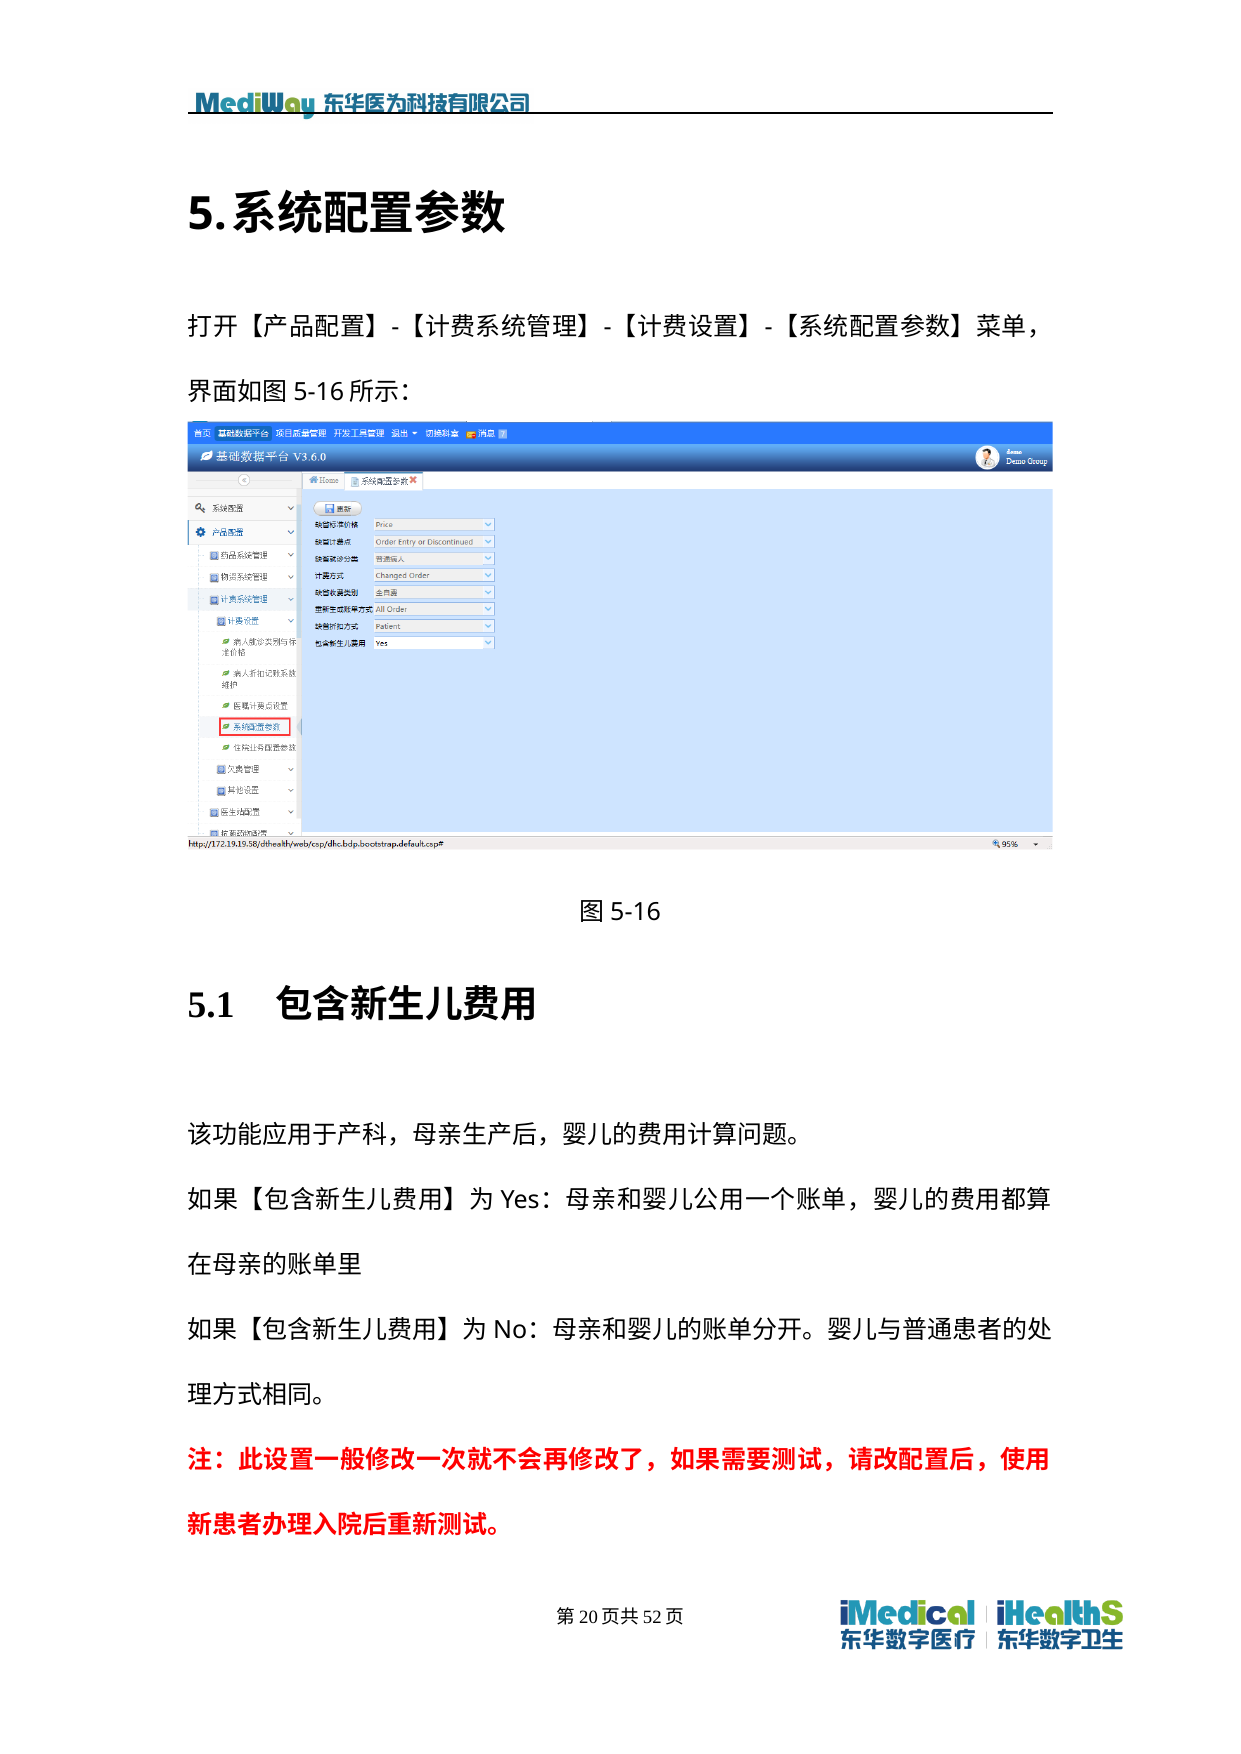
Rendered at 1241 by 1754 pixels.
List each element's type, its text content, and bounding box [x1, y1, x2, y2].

picture [187, 88, 535, 124]
subtitle 系统配置参数 [187, 161, 1053, 258]
subtitle 包含新生儿费用 [187, 969, 1053, 1034]
text 该功能应用于产科，母亲生产后，婴儿的费用计算问题。 [187, 1100, 1053, 1165]
text 如果【包含新生儿费用】为No：母亲和婴儿的账单分开。婴儿与普通患者的处理方式相同。 [187, 1295, 1053, 1425]
text 注：此设置一般修改一次就不会再修改了，如果需要测试，请改配置后，使用新患者办理入院后重新测试。 [187, 1425, 1053, 1555]
picture [187, 421, 1053, 850]
text 如果【包含新生儿费用】为Yes：母亲和婴儿公用一个账单，婴儿的费用都算在母亲的账单里 [187, 1165, 1053, 1295]
picture [825, 1585, 1135, 1664]
